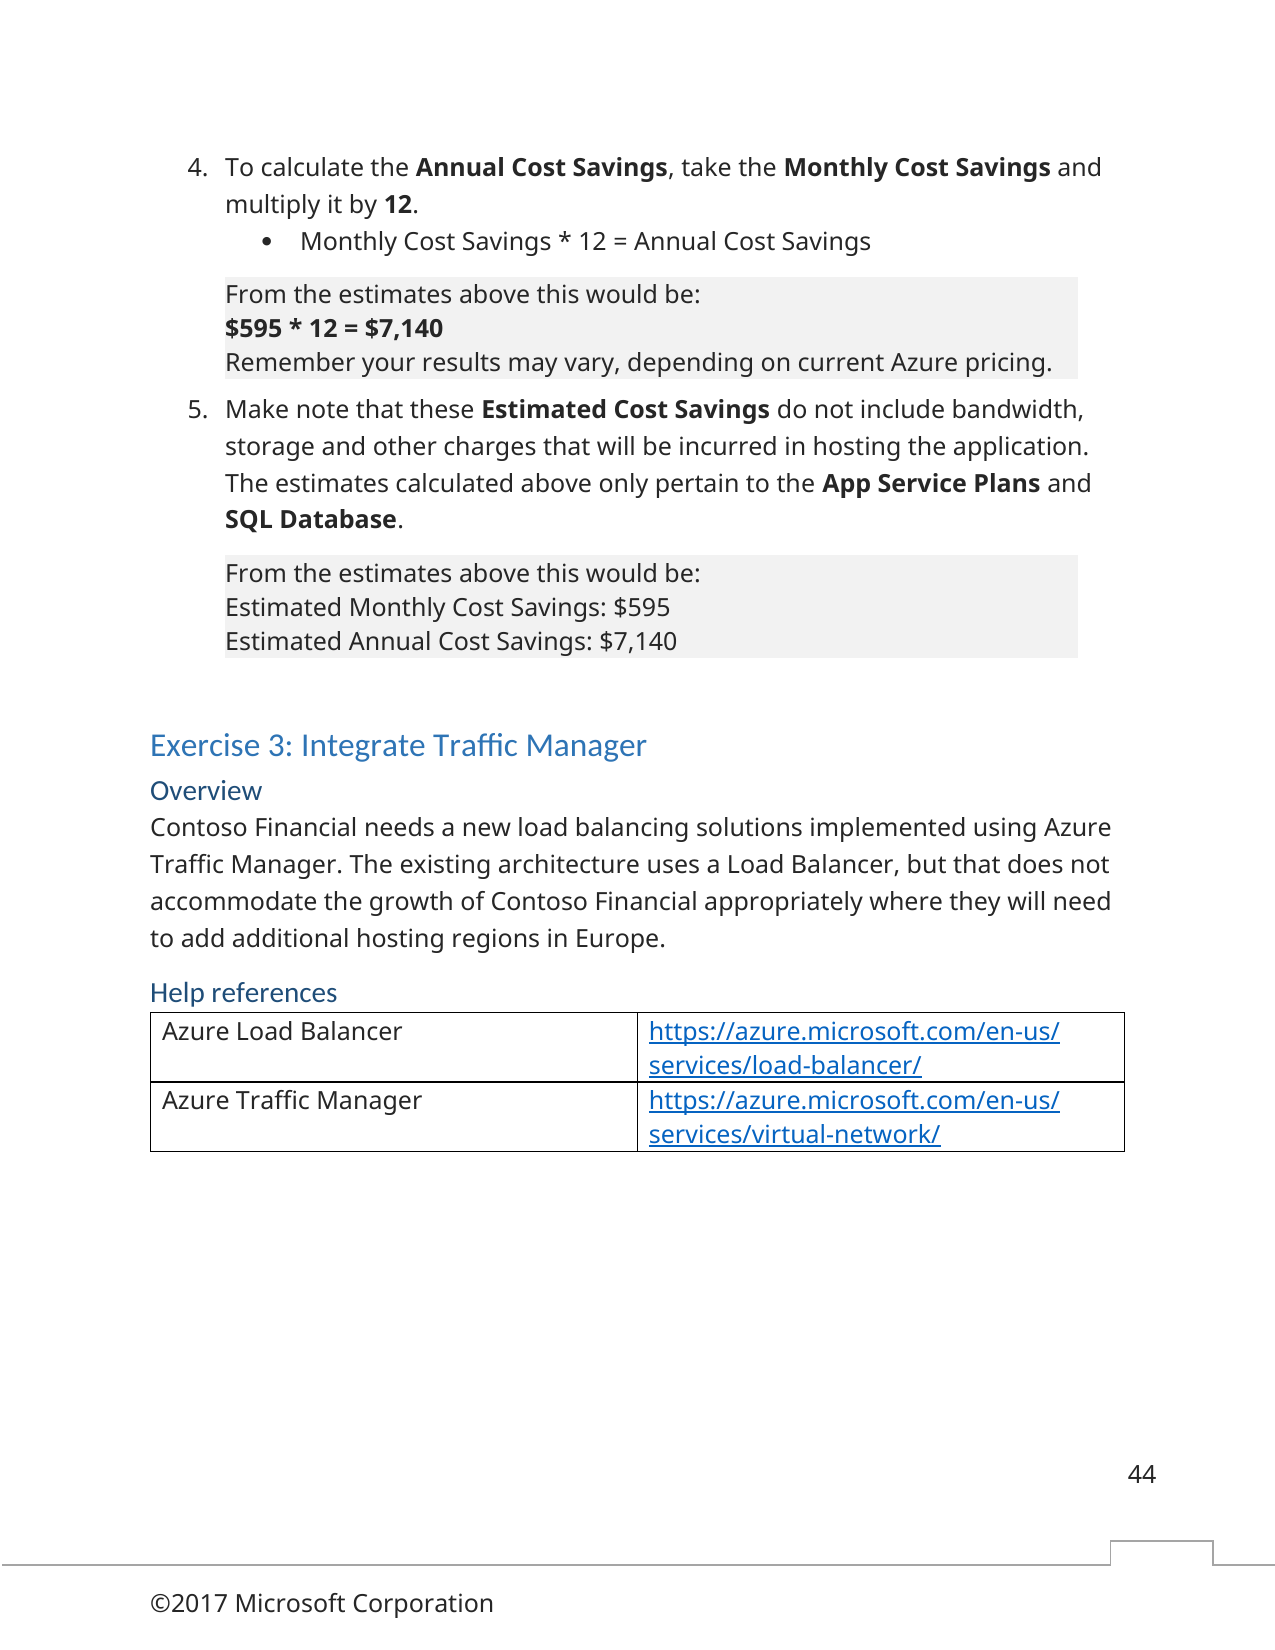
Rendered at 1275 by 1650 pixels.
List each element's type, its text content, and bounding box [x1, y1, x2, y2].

table_cell Azure Traffic Manager [151, 1083, 637, 1151]
text Remember your results may vary, depending on current Azure pricing. [225, 345, 1078, 379]
subtitle Help references [150, 974, 1125, 1009]
text Estimated Annual Cost Savings: $7,140 [225, 623, 1078, 658]
text $595 * 12 = $7,140 [225, 311, 1078, 345]
text From the estimates above this would be: [225, 555, 1078, 589]
table_header Azure Load Balancer [151, 1013, 637, 1081]
subtitle Overview [150, 772, 1125, 807]
subtitle Exercise 3: Integrate Traffic Manager [150, 723, 1125, 764]
table_cell https://azure.microsoft.com/en-us/services/virtual-network/ [638, 1083, 1124, 1151]
text Contoso Financial needs a new load balancing solutions implemented using Azure Traffic Manager. The existing architecture uses a Load Balancer, but that does not accommodate the growth of Contoso Financial appropriately where they will need to add additional hosting regions in Europe. [150, 810, 1125, 954]
list To calculate the Annual Cost Savings, take the Monthly Cost Savings and multiply it by 12. [187, 150, 1125, 221]
table_header https://azure.microsoft.com/en-us/services/load-balancer/ [638, 1013, 1124, 1081]
text Estimated Monthly Cost Savings: $595 [225, 589, 1078, 623]
list Make note that these Estimated Cost Savings do not include bandwidth, storage and other charges that will be incurred in hosting the application. The estimates calculated above only pertain to the App Service Plans and SQL Database. [187, 392, 1125, 536]
list Monthly Cost Savings * 12 = Annual Cost Savings [262, 223, 1125, 258]
text From the estimates above this would be: [225, 277, 1078, 311]
